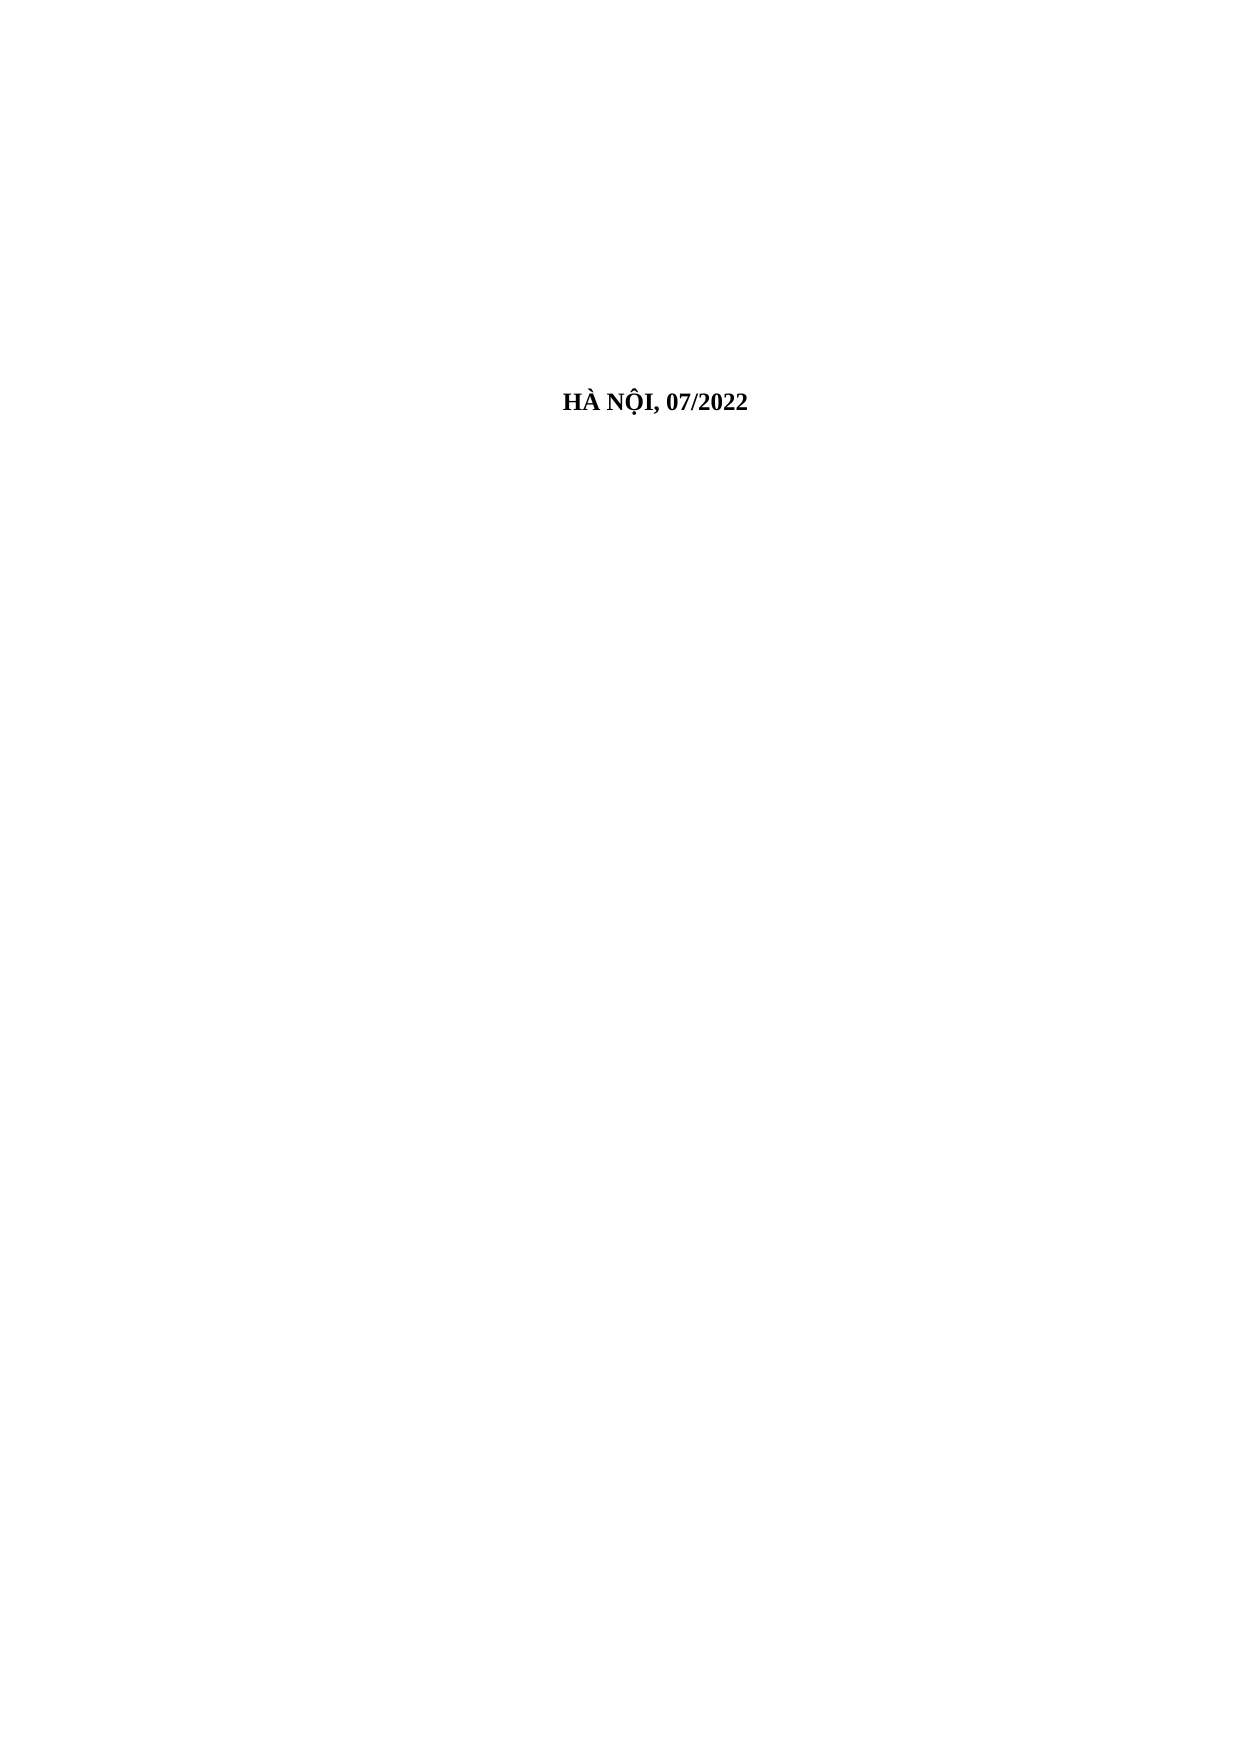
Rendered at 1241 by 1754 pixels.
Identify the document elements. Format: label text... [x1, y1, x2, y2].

table_cell HÀ NỘI, 07/2022 [207, 118, 1104, 416]
